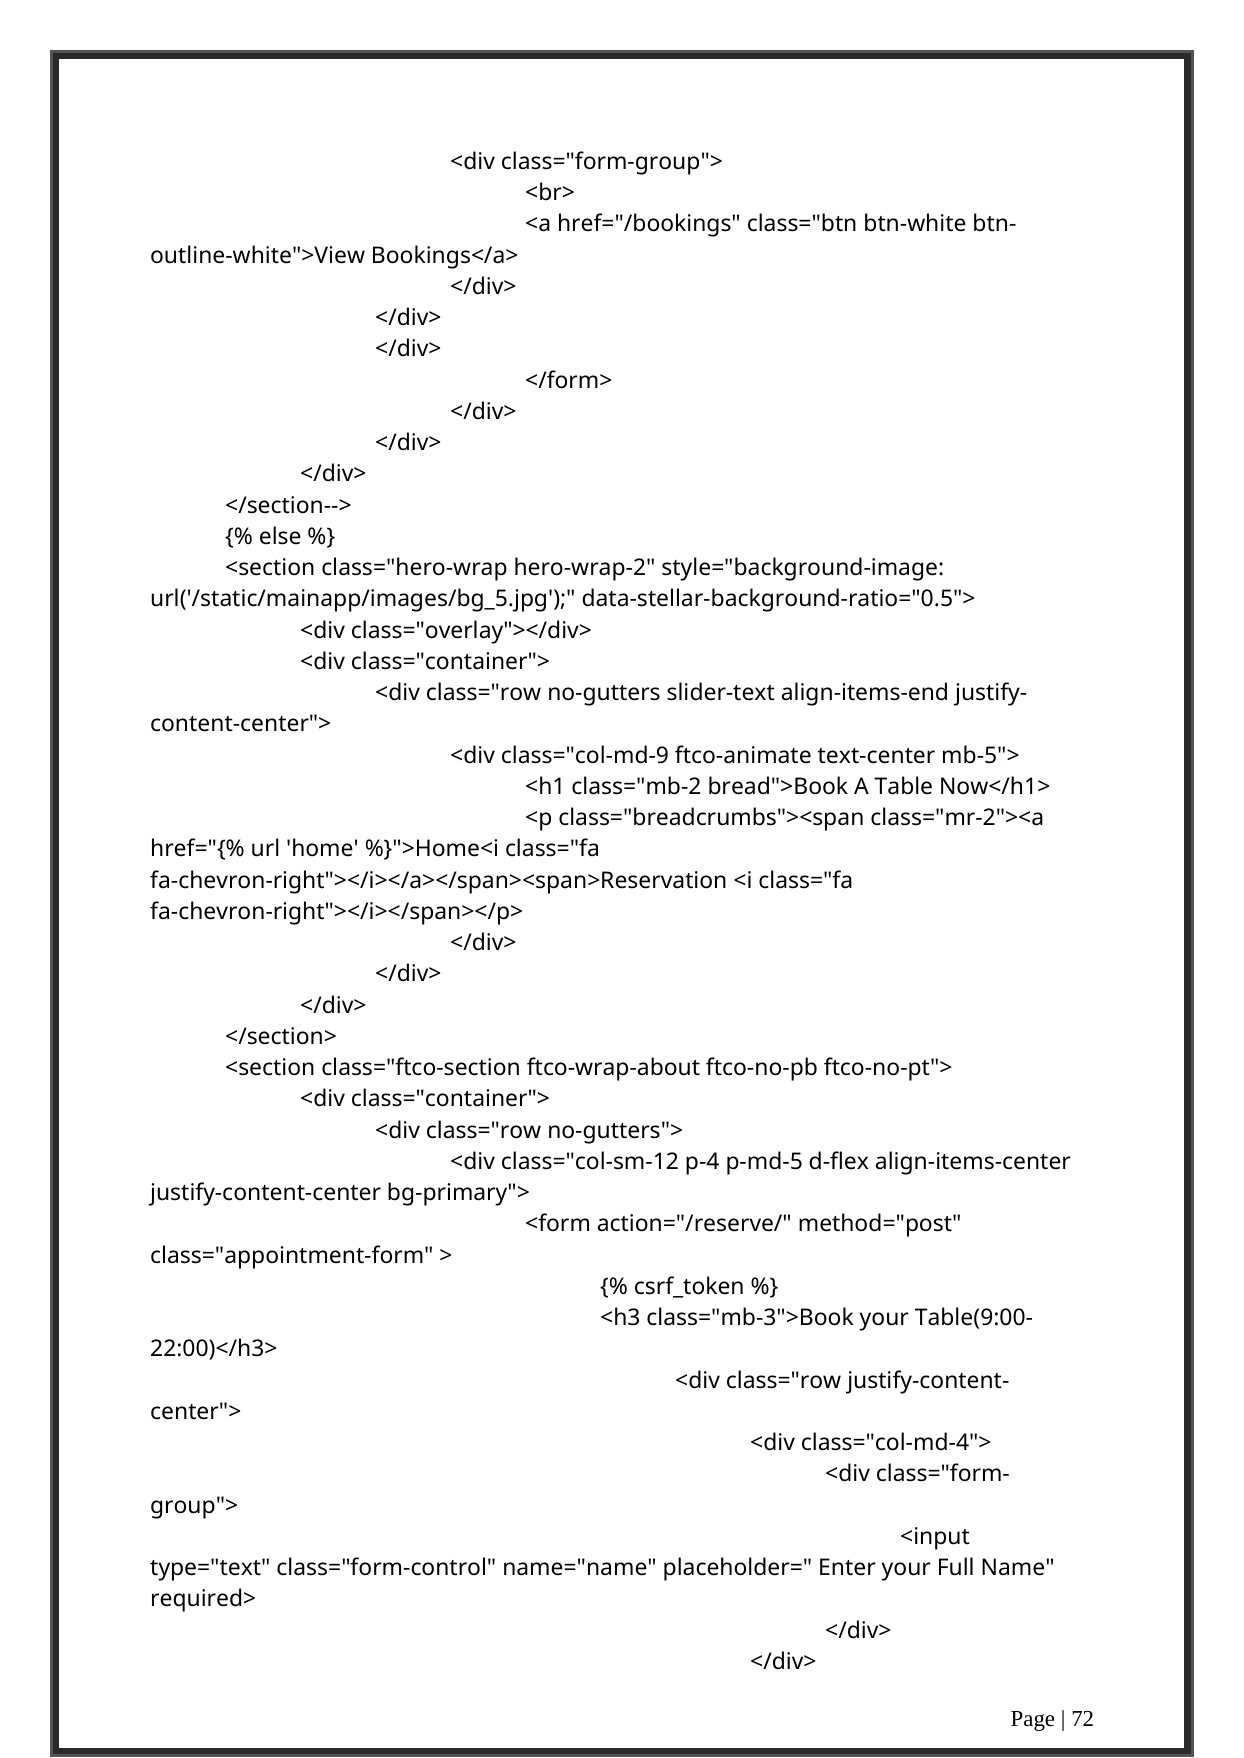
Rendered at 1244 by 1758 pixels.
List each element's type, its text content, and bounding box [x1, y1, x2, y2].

text <div class="row justify-content-center"> [150, 1364, 1094, 1426]
text </section--> [150, 489, 1094, 520]
text <input type="text" class="form-control" name="name" placeholder=" Enter your Full Name" required> [150, 1520, 1094, 1614]
text <div class="col-md-9 ftco-animate text-center mb-5"> [150, 739, 1094, 770]
text <div class="container"> [150, 645, 1094, 676]
text <br> [150, 176, 1094, 207]
text <div class="row no-gutters"> [150, 1114, 1094, 1145]
text </div> [150, 395, 1094, 426]
text <div class="row no-gutters slider-text align-items-end justify-content-center"> [150, 676, 1094, 739]
text </div> [150, 457, 1094, 489]
text <section class="ftco-section ftco-wrap-about ftco-no-pb ftco-no-pt"> [150, 1051, 1094, 1082]
text <div class="form-group"> [150, 1457, 1094, 1520]
text </div> [150, 957, 1094, 989]
text </form> [150, 364, 1094, 395]
text <section class="hero-wrap hero-wrap-2" style="background-image: url('/static/mainapp/images/bg_5.jpg');" data-stellar-background-ratio="0.5"> [150, 551, 1094, 614]
text <div class="form-group"> [150, 145, 1094, 176]
text <h3 class="mb-3">Book your Table(9:00-22:00)</h3> [150, 1301, 1094, 1364]
text </div> [150, 332, 1094, 364]
text <p class="breadcrumbs"><span class="mr-2"><a href="{% url 'home' %}">Home<i class="fa fa-chevron-right"></i></a></span><span>Reservation <i class="fa fa-chevron-right"></i></span></p> [150, 801, 1094, 926]
text <h1 class="mb-2 bread">Book A Table Now</h1> [150, 770, 1094, 801]
text </div> [150, 1614, 1094, 1645]
text </section> [150, 1020, 1094, 1051]
text {% else %} [150, 520, 1094, 551]
text {% csrf_token %} [150, 1270, 1094, 1301]
text </div> [150, 301, 1094, 332]
text </div> [150, 926, 1094, 957]
text </div> [150, 1645, 1094, 1676]
text <div class="container"> [150, 1082, 1094, 1114]
text </div> [150, 270, 1094, 301]
text <form action="/reserve/" method="post" class="appointment-form" > [150, 1207, 1094, 1270]
text <div class="col-md-4"> [150, 1426, 1094, 1457]
text </div> [150, 989, 1094, 1020]
text <div class="col-sm-12 p-4 p-md-5 d-flex align-items-center justify-content-center bg-primary"> [150, 1145, 1094, 1207]
text <a href="/bookings" class="btn btn-white btn-outline-white">View Bookings</a> [150, 207, 1094, 270]
text </div> [150, 426, 1094, 457]
text <div class="overlay"></div> [150, 614, 1094, 645]
